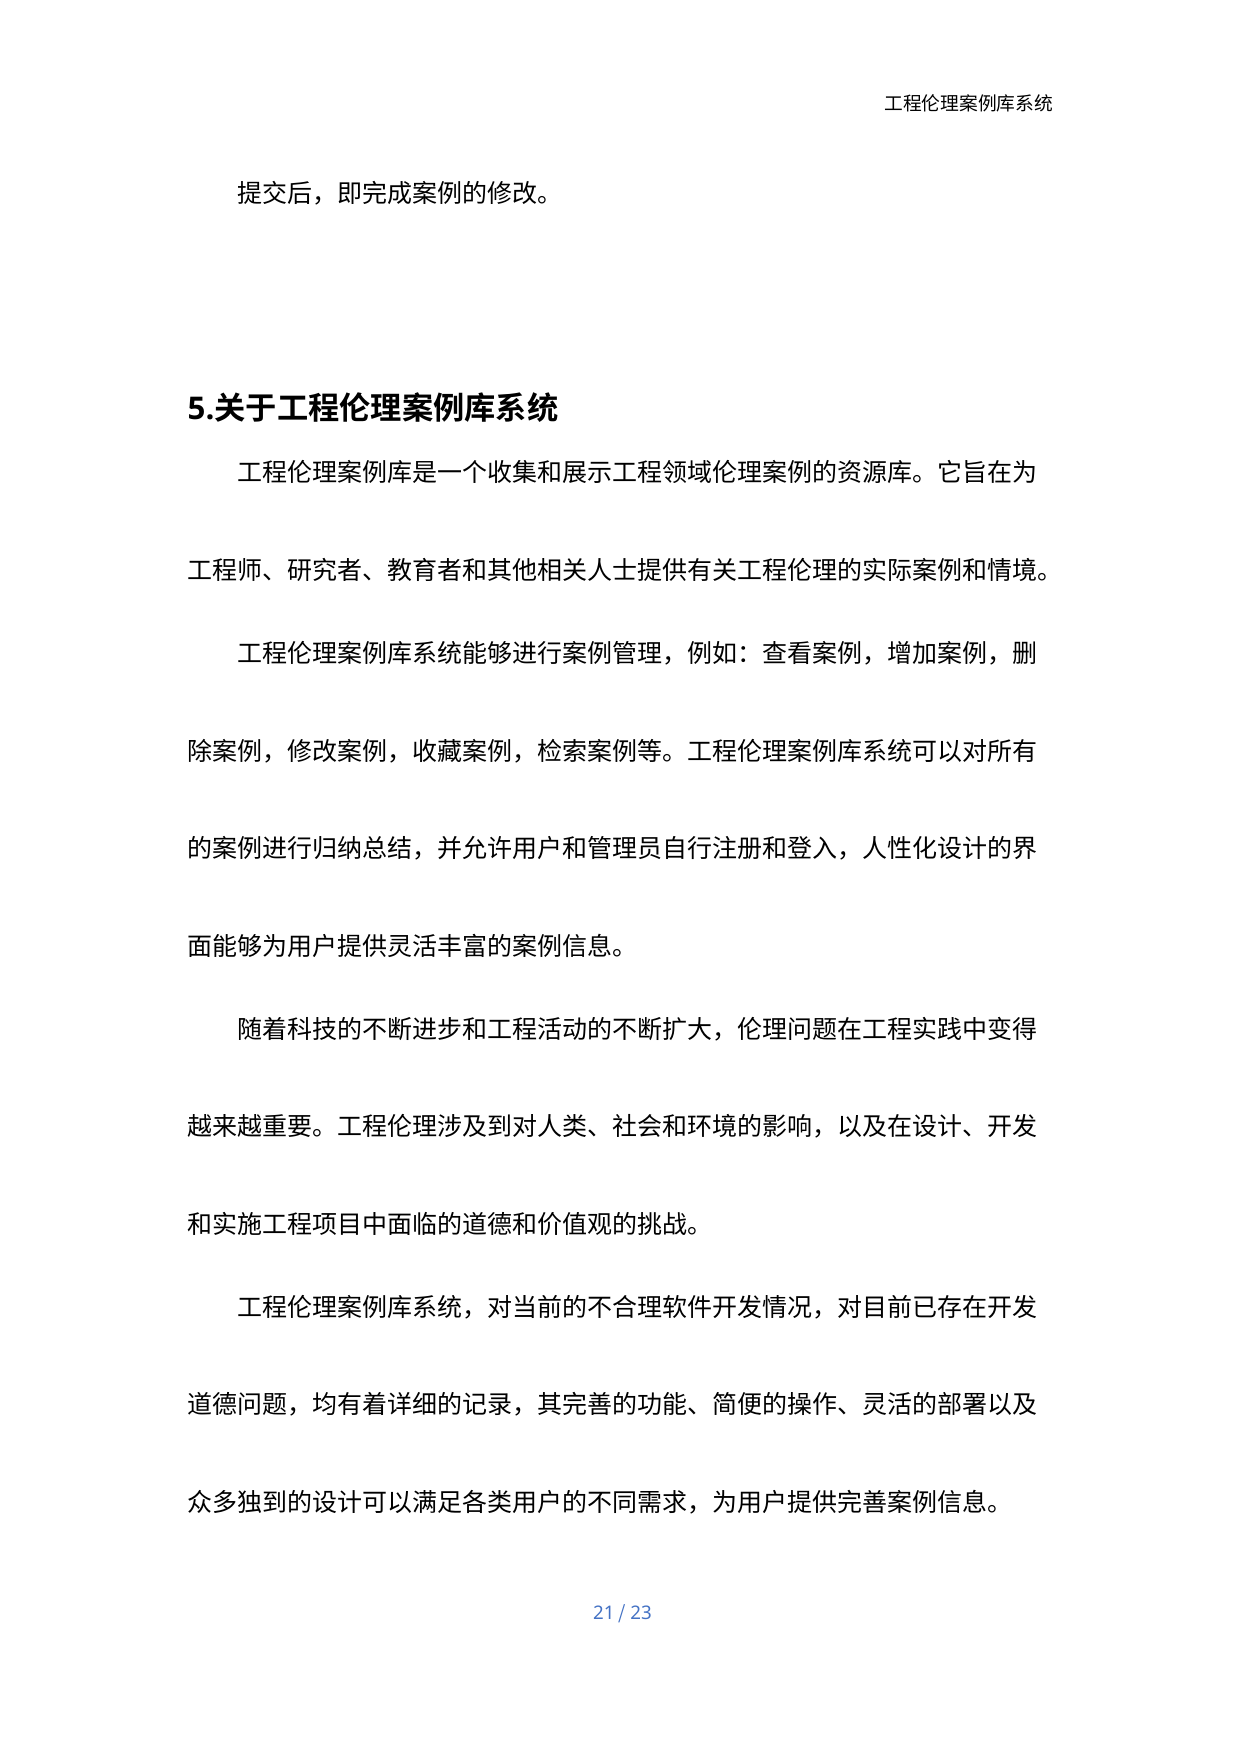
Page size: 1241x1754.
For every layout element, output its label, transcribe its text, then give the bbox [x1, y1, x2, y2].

text 工程伦理案例库系统，对当前的不合理软件开发情况，对目前已存在开发道德问题，均有着详细的记录，其完善的功能、简便的操作、灵活的部署以及众多独到的设计可以满足各类用户的不同需求，为用户提供完善案例信息。 [187, 1273, 1053, 1533]
text 工程伦理案例库系统能够进行案例管理，例如：查看案例，增加案例，删除案例，修改案例，收藏案例，检索案例等。工程伦理案例库系统可以对所有的案例进行归纳总结，并允许用户和管理员自行注册和登入，人性化设计的界面能够为用户提供灵活丰富的案例信息。 [187, 619, 1053, 977]
text 随着科技的不断进步和工程活动的不断扩大，伦理问题在工程实践中变得越来越重要。工程伦理涉及到对人类、社会和环境的影响，以及在设计、开发和实施工程项目中面临的道德和价值观的挑战。 [187, 995, 1053, 1255]
text 5.关于工程伦理案例库系统 [187, 373, 1053, 438]
text 提交后，即完成案例的修改。 [187, 159, 1053, 224]
text 工程伦理案例库是一个收集和展示工程领域伦理案例的资源库。它旨在为工程师、研究者、教育者和其他相关人士提供有关工程伦理的实际案例和情境。 [187, 438, 1053, 601]
